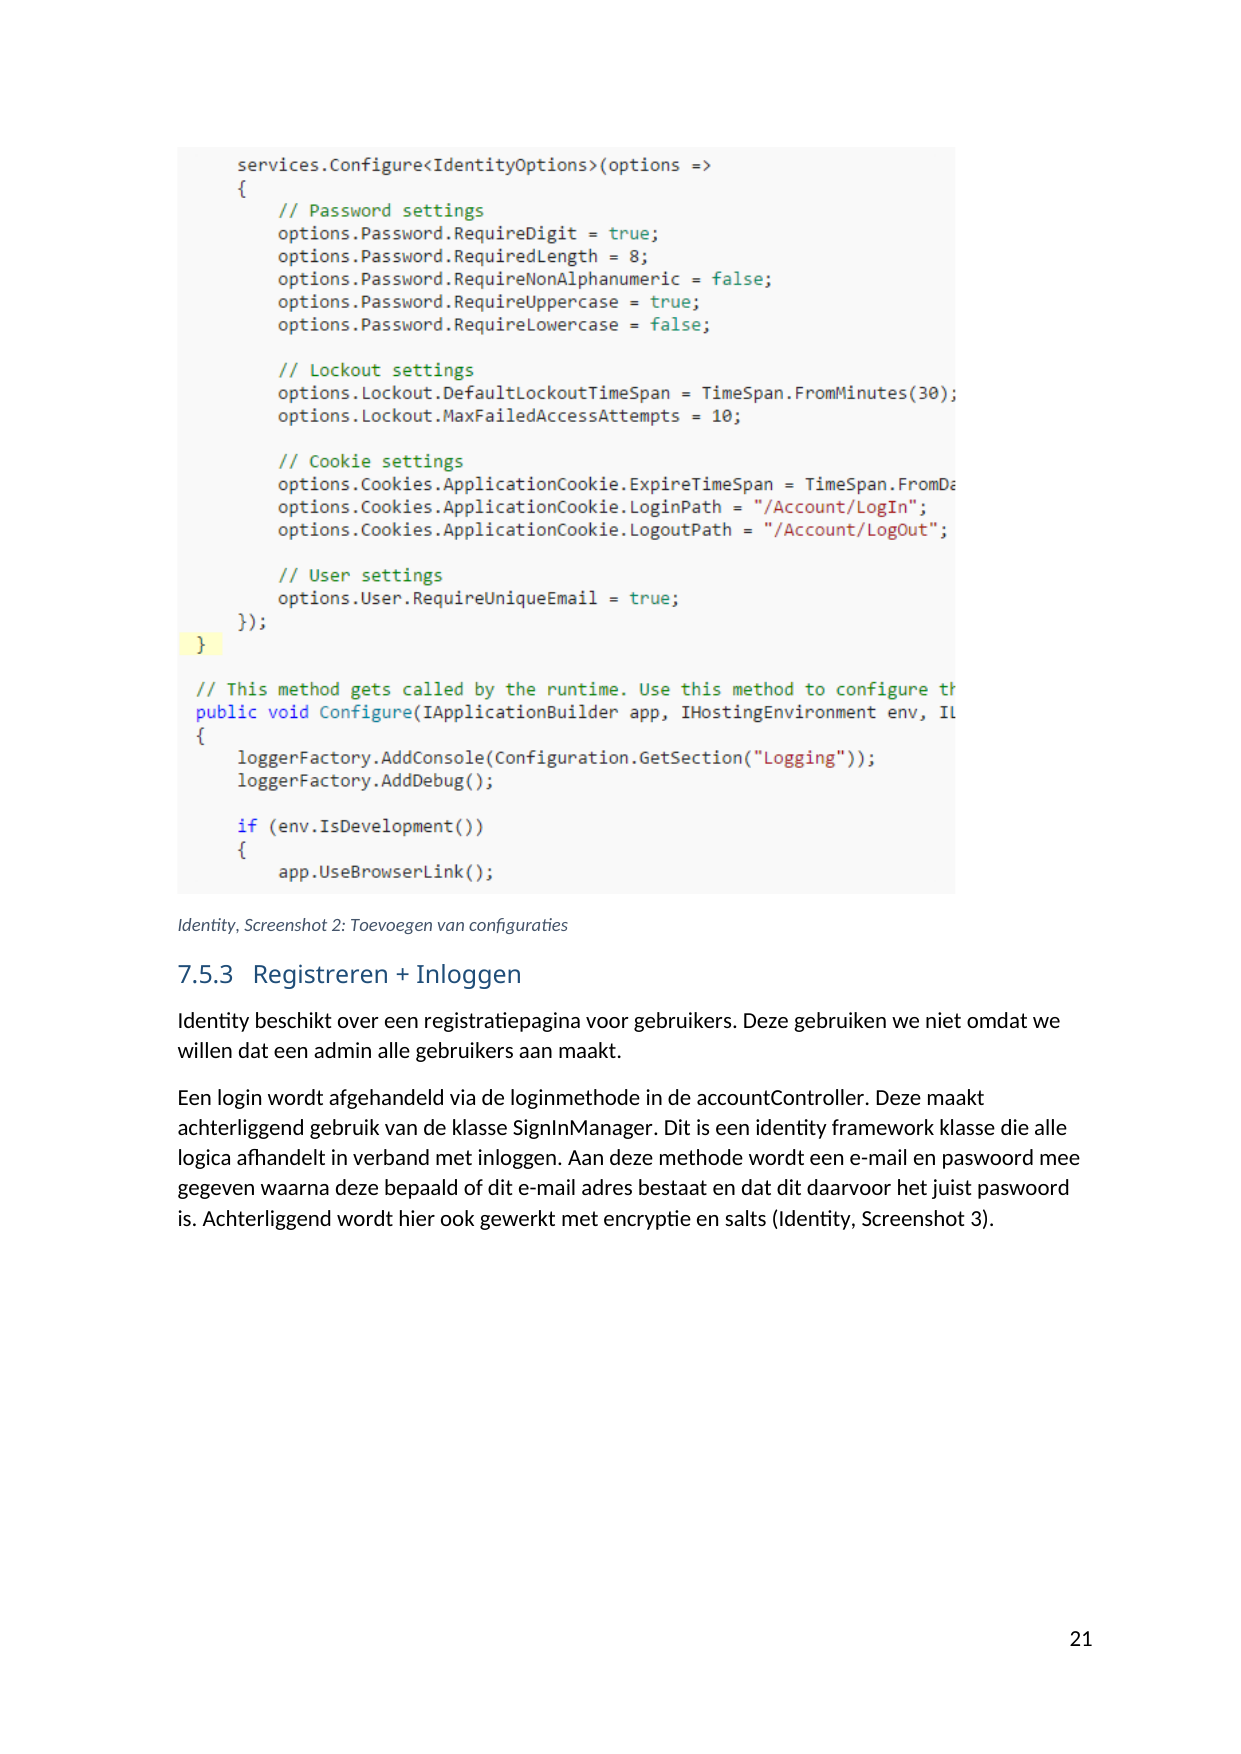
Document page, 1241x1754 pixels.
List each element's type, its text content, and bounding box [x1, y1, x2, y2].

text Identity beschikt over een registratiepagina voor gebruikers. Deze gebruiken we niet omdat we willen dat een admin alle gebruikers aan maakt. [177, 1006, 1092, 1064]
text Een login wordt afgehandeld via de loginmethode in de accountController. Deze maakt achterliggend gebruik van de klasse SignInManager. Dit is een identity framework klasse die alle logica afhandelt in verband met inloggen. Aan deze methode wordt een e-mail en paswoord mee gegeven waarna deze bepaald of dit e-mail adres bestaat en dat dit daarvoor het juist paswoord is. Achterliggend wordt hier ook gewerkt met encryptie en salts (Identity, Screenshot 3). [177, 1083, 1092, 1232]
text Identity, Screenshot 2: Toevoegen van configuraties [177, 913, 1092, 936]
picture [177, 147, 956, 894]
subtitle Registreren + Inloggen [177, 956, 1092, 991]
